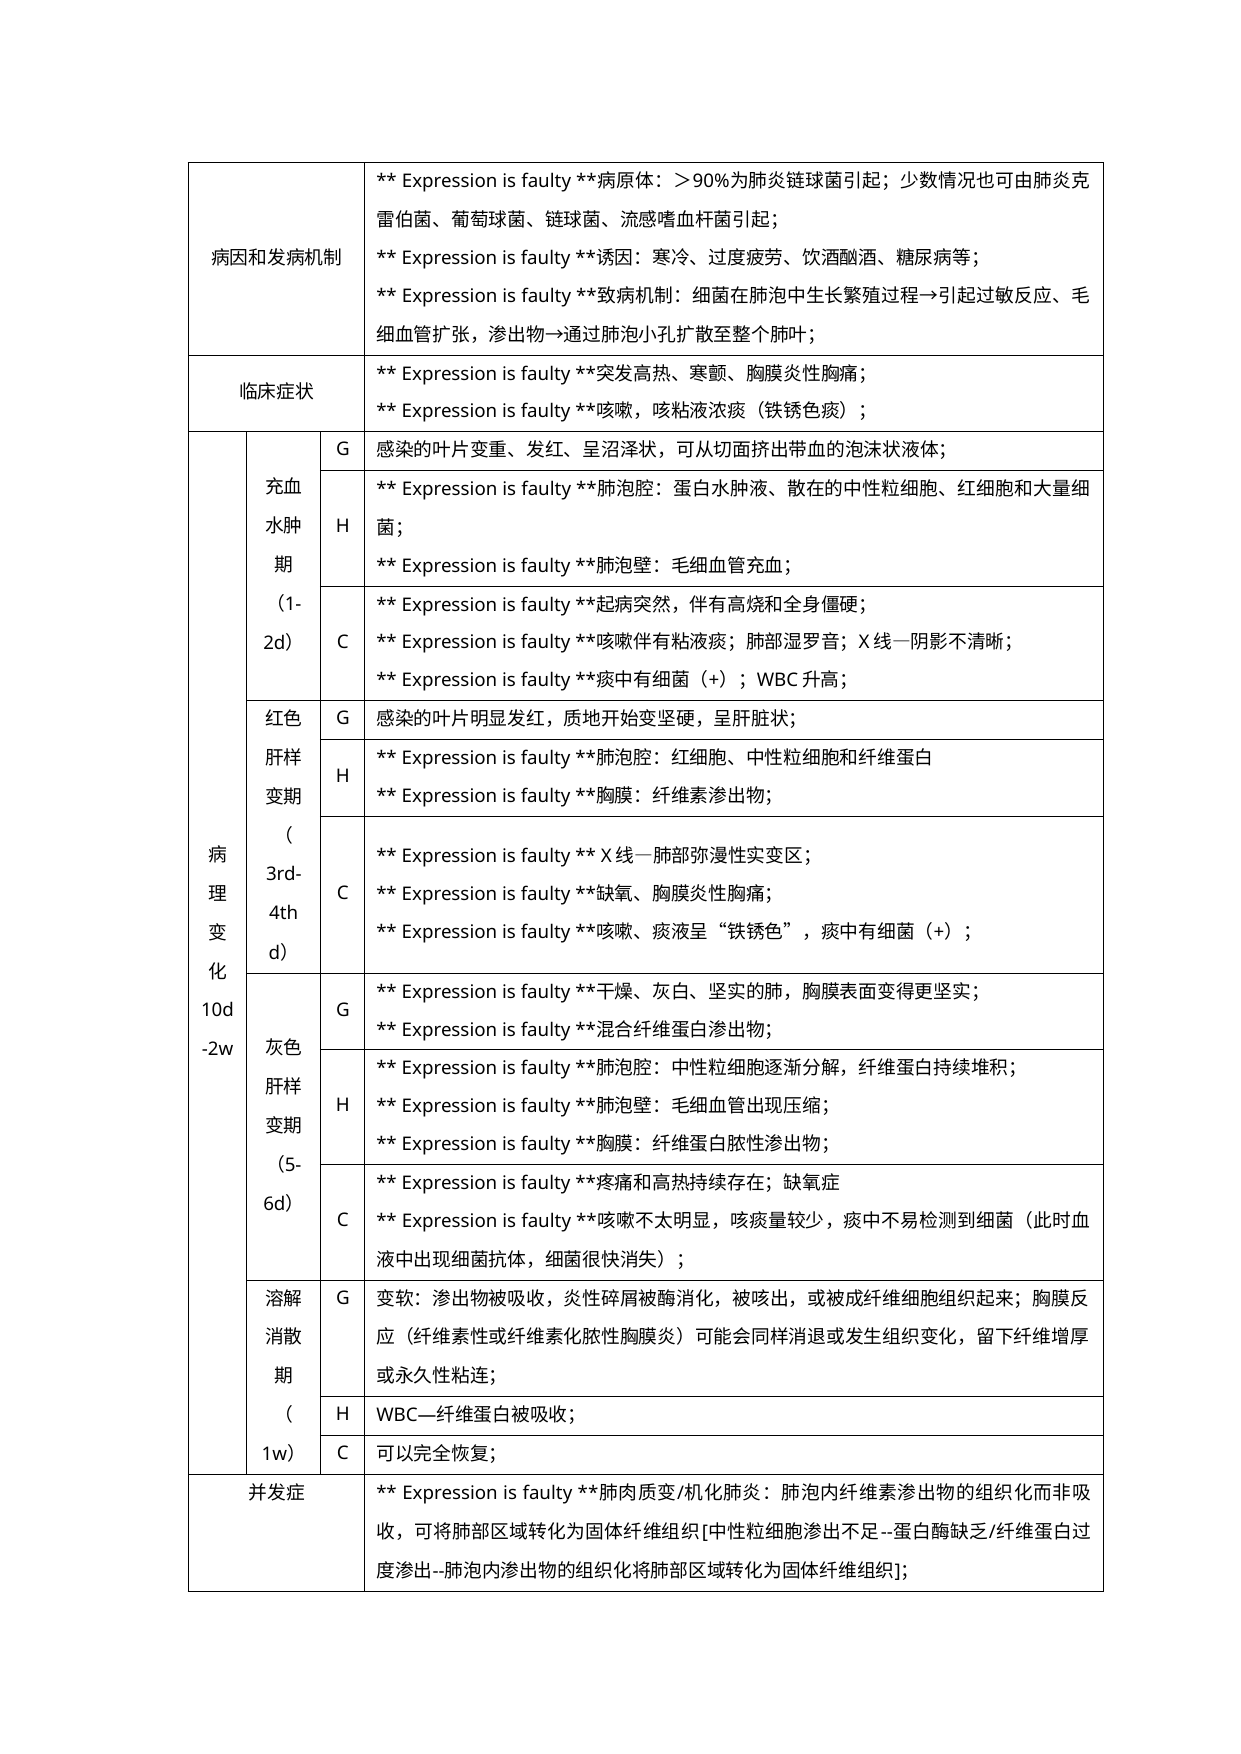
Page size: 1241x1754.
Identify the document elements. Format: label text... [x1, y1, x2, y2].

table_cell 充血水肿期（1-2d） [247, 432, 320, 700]
table_cell G [321, 701, 364, 739]
table_cell C [321, 817, 364, 973]
table_cell H [321, 740, 364, 816]
table_cell G [321, 432, 364, 470]
table_cell i病原体：＞90%为肺炎链球菌引起；少数情况也可由肺炎克雷伯菌、葡萄球菌、链球菌、流感嗜血杆菌引起； ii诱因：寒冷、过度疲劳、饮酒酗酒、糖尿病等； iii致病机制：细菌在肺泡中生长繁殖过程→引起过敏反应、毛细血管扩张，渗出物→通过肺泡小孔扩散至整个肺叶； [365, 163, 1103, 354]
table_cell 并发症 [189, 1475, 364, 1591]
table_cell i干燥、灰白、坚实的肺，胸膜表面变得更坚实； ii混合纤维蛋白渗出物； [365, 974, 1103, 1049]
table_cell C [321, 587, 364, 700]
table_cell i起病突然，伴有高烧和全身僵硬； ii咳嗽伴有粘液痰；肺部湿罗音；X线—阴影不清晰； iii痰中有细菌（+）；WBC升高； [365, 587, 1103, 700]
table_cell i突发高热、寒颤、胸膜炎性胸痛； ii咳嗽，咳粘液浓痰（铁锈色痰）； [365, 356, 1103, 431]
table_cell i肺泡腔：红细胞、中性粒细胞和纤维蛋白 ii胸膜：纤维素渗出物； [365, 740, 1103, 816]
table_cell H [321, 1050, 364, 1164]
table_cell 临床症状 [189, 356, 364, 431]
table_cell C [321, 1165, 364, 1279]
table_cell G [321, 1281, 364, 1396]
table_cell H [321, 471, 364, 586]
table_cell H [321, 1397, 364, 1435]
table_cell 红色肝样变期（3rd-4th d） [247, 701, 320, 973]
table_cell i X线—肺部弥漫性实变区； ii缺氧、胸膜炎性胸痛； iii咳嗽、痰液呈“铁锈色”，痰中有细菌（+）； [365, 817, 1103, 973]
table_cell 感染的叶片变重、发红、呈沼泽状，可从切面挤出带血的泡沫状液体； [365, 432, 1103, 470]
table_cell 病因和发病机制 [189, 163, 364, 354]
table_cell i肺泡腔：蛋白水肿液、散在的中性粒细胞、红细胞和大量细菌； ii肺泡壁：毛细血管充血； [365, 471, 1103, 586]
table_cell i肺泡腔：中性粒细胞逐渐分解，纤维蛋白持续堆积； ii肺泡壁：毛细血管出现压缩； iii胸膜：纤维蛋白脓性渗出物； [365, 1050, 1103, 1164]
table_cell G [321, 974, 364, 1049]
table_cell 变软：渗出物被吸收，炎性碎屑被酶消化，被咳出，或被成纤维细胞组织起来；胸膜反应（纤维素性或纤维素化脓性胸膜炎）可能会同样消退或发生组织变化，留下纤维增厚或永久性粘连； [365, 1281, 1103, 1396]
table_cell WBC—纤维蛋白被吸收； [365, 1397, 1103, 1435]
table_cell 可以完全恢复； [365, 1436, 1103, 1474]
table_cell 灰色肝样变期（5-6d） [247, 974, 320, 1279]
table_cell 感染的叶片明显发红，质地开始变坚硬，呈肝脏状； [365, 701, 1103, 739]
table_cell i疼痛和高热持续存在；缺氧症 ii咳嗽不太明显，咳痰量较少，痰中不易检测到细菌（此时血液中出现细菌抗体，细菌很快消失）； [365, 1165, 1103, 1279]
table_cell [365, 1475, 1103, 1591]
table_cell 溶解消散期（1w） [247, 1281, 320, 1474]
table_cell C [321, 1436, 364, 1474]
table_cell 病理变化10d-2w [189, 432, 246, 1474]
